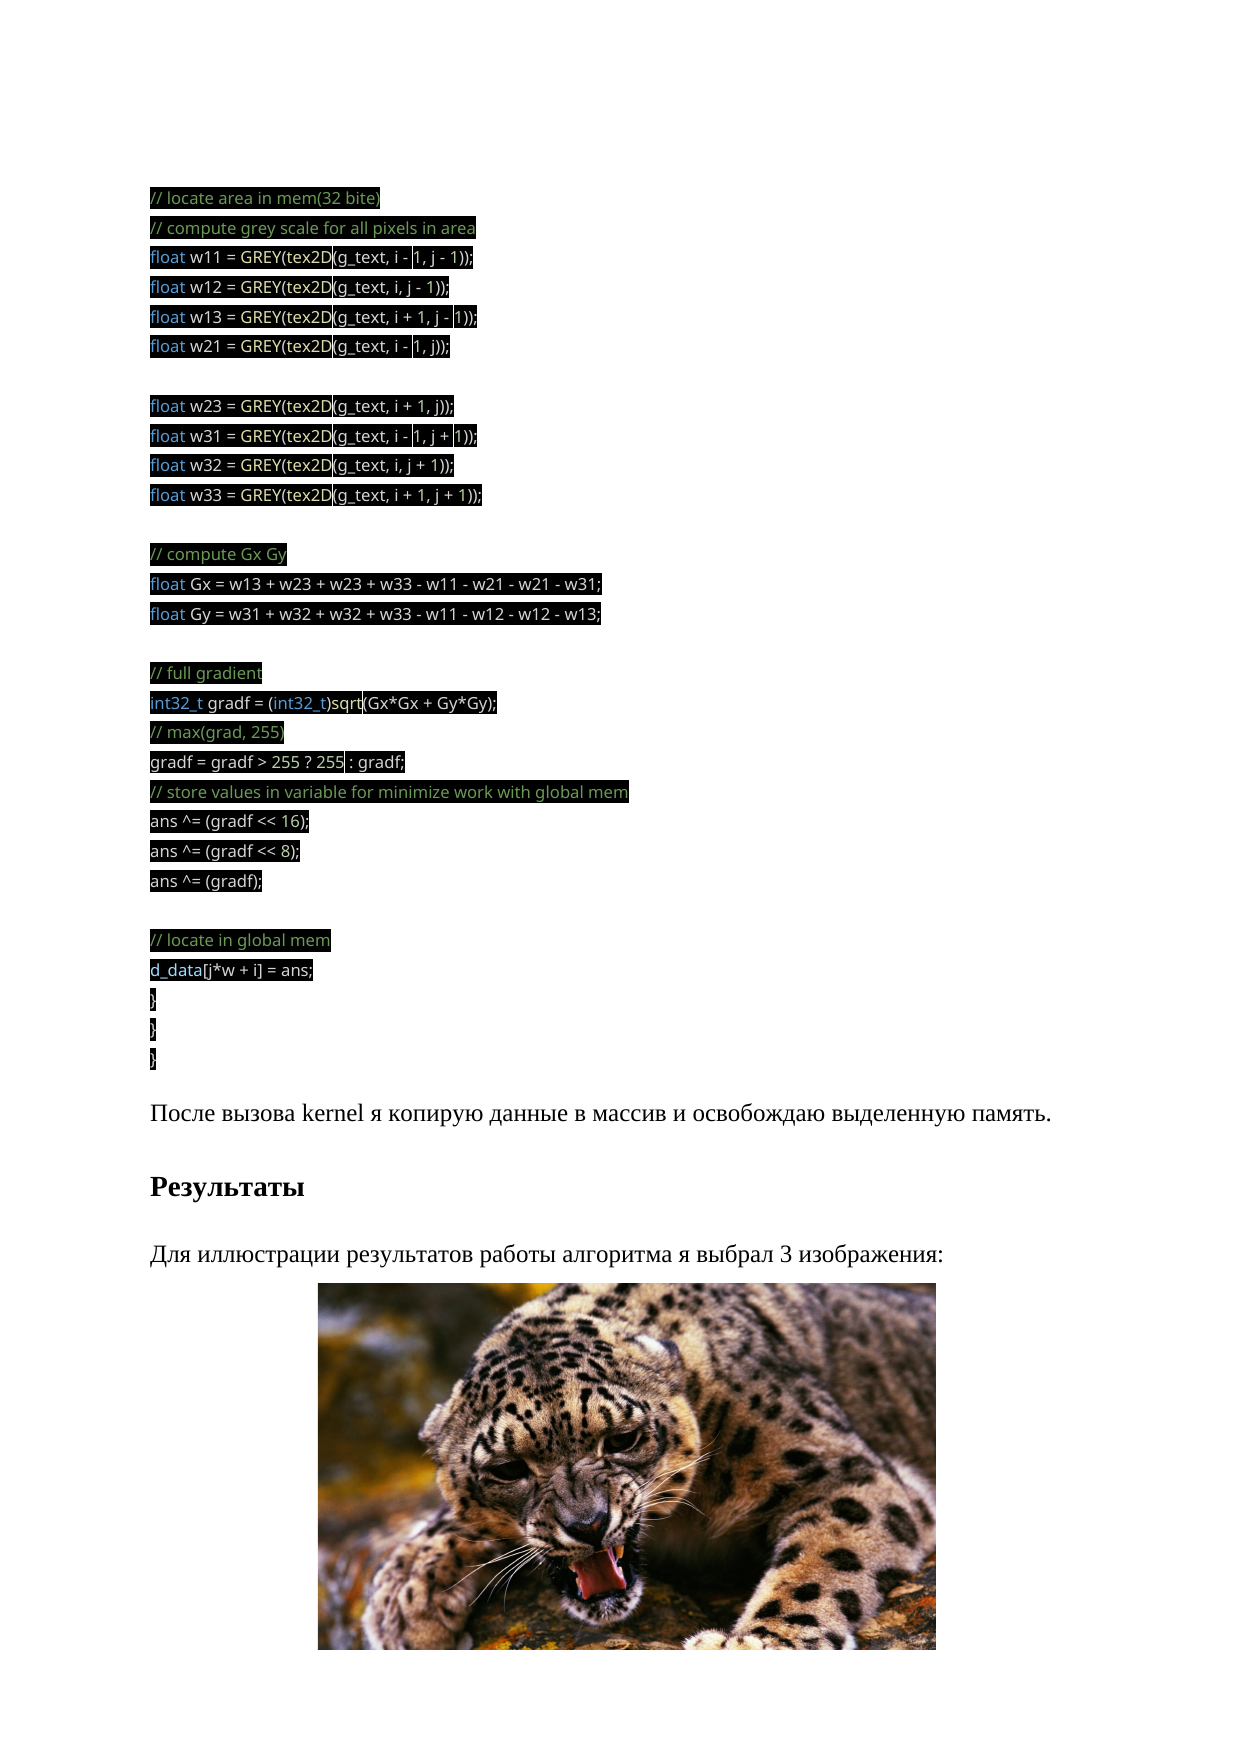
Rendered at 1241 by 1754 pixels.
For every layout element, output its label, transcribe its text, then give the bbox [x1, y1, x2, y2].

text // compute Gx Gy [150, 536, 1090, 566]
text float w11 = GREY(tex2D(g_text, i - 1, j - 1)); [150, 239, 1090, 269]
picture [317, 1283, 936, 1650]
text float w31 = GREY(tex2D(g_text, i - 1, j + 1)); [150, 417, 1090, 447]
text } [150, 1041, 1090, 1070]
text // compute grey scale for all pixels in area [150, 209, 1090, 239]
text // full gradient [150, 655, 1090, 684]
text ans ^= (gradf << 8); [150, 833, 1090, 862]
text gradf = gradf > 255 ? 255 : gradf; [150, 744, 1090, 773]
text float w12 = GREY(tex2D(g_text, i, j - 1)); [150, 269, 1090, 298]
text float w13 = GREY(tex2D(g_text, i + 1, j - 1)); [150, 298, 1090, 328]
text d_data[j*w + i] = ans; [150, 952, 1090, 981]
text int32_t gradf = (int32_t)sqrt(Gx*Gx + Gy*Gy); [150, 684, 1090, 714]
text float w23 = GREY(tex2D(g_text, i + 1, j)); [150, 387, 1090, 417]
text // locate in global mem [150, 922, 1090, 952]
text float Gx = w13 + w23 + w23 + w33 - w11 - w21 - w21 - w31; [150, 566, 1090, 595]
text Результаты [150, 1169, 1090, 1203]
text ans ^= (gradf); [150, 862, 1090, 892]
text float w32 = GREY(tex2D(g_text, i, j + 1)); [150, 447, 1090, 477]
text } [150, 981, 1090, 1011]
text // locate area in mem(32 bite) [150, 180, 1090, 209]
text // store values in variable for minimize work with global mem [150, 773, 1090, 803]
text float w21 = GREY(tex2D(g_text, i - 1, j)); [150, 328, 1090, 358]
text float w33 = GREY(tex2D(g_text, i + 1, j + 1)); [150, 477, 1090, 506]
text } [150, 1011, 1090, 1041]
text После вызова kernel я копирую данные в массив и освобождаю выделенную память. [150, 1098, 1090, 1127]
text ans ^= (gradf << 16); [150, 803, 1090, 833]
text float Gy = w31 + w32 + w32 + w33 - w11 - w12 - w12 - w13; [150, 595, 1090, 625]
text // max(grad, 255) [150, 714, 1090, 744]
text Для иллюстрации результатов работы алгоритма я выбрал 3 изображения: [150, 1239, 1090, 1267]
